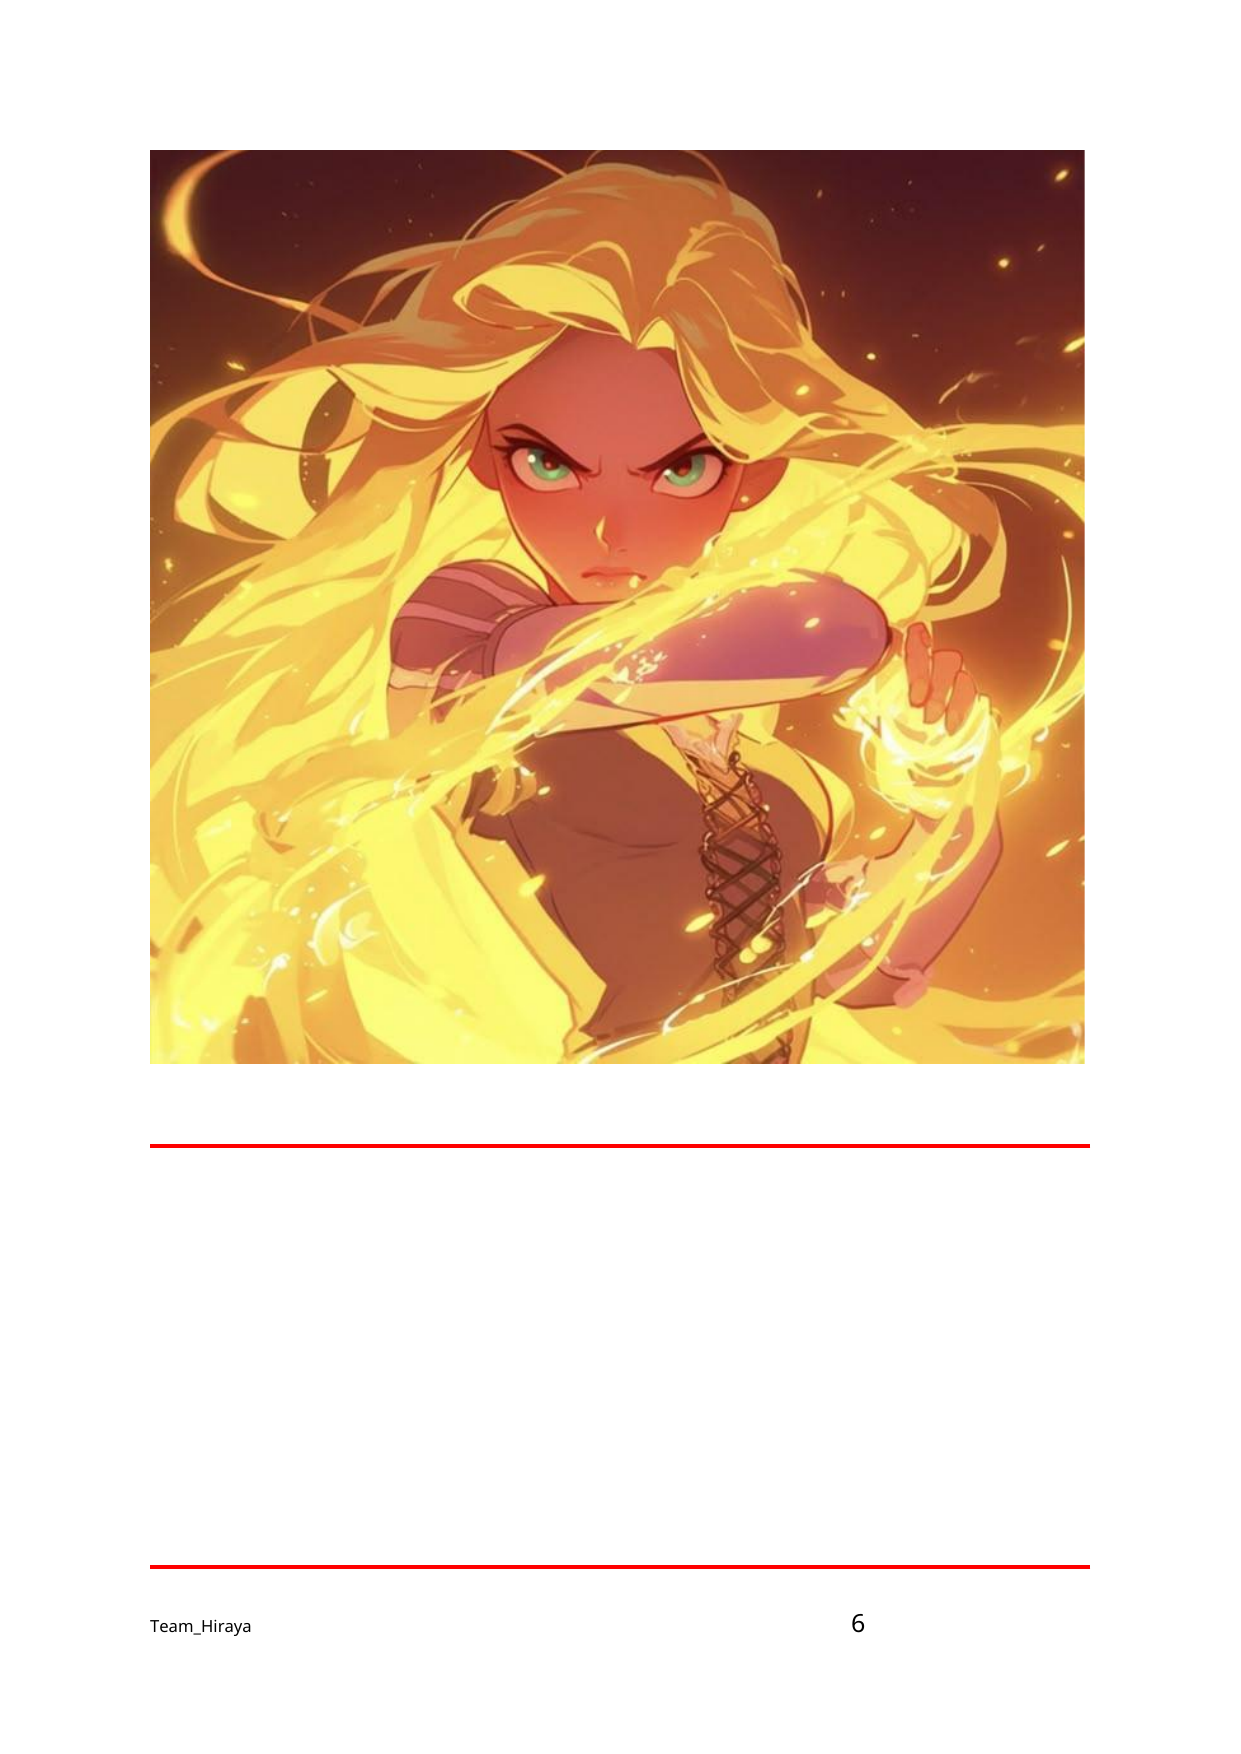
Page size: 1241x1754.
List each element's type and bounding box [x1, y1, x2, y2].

picture [150, 150, 1085, 1064]
